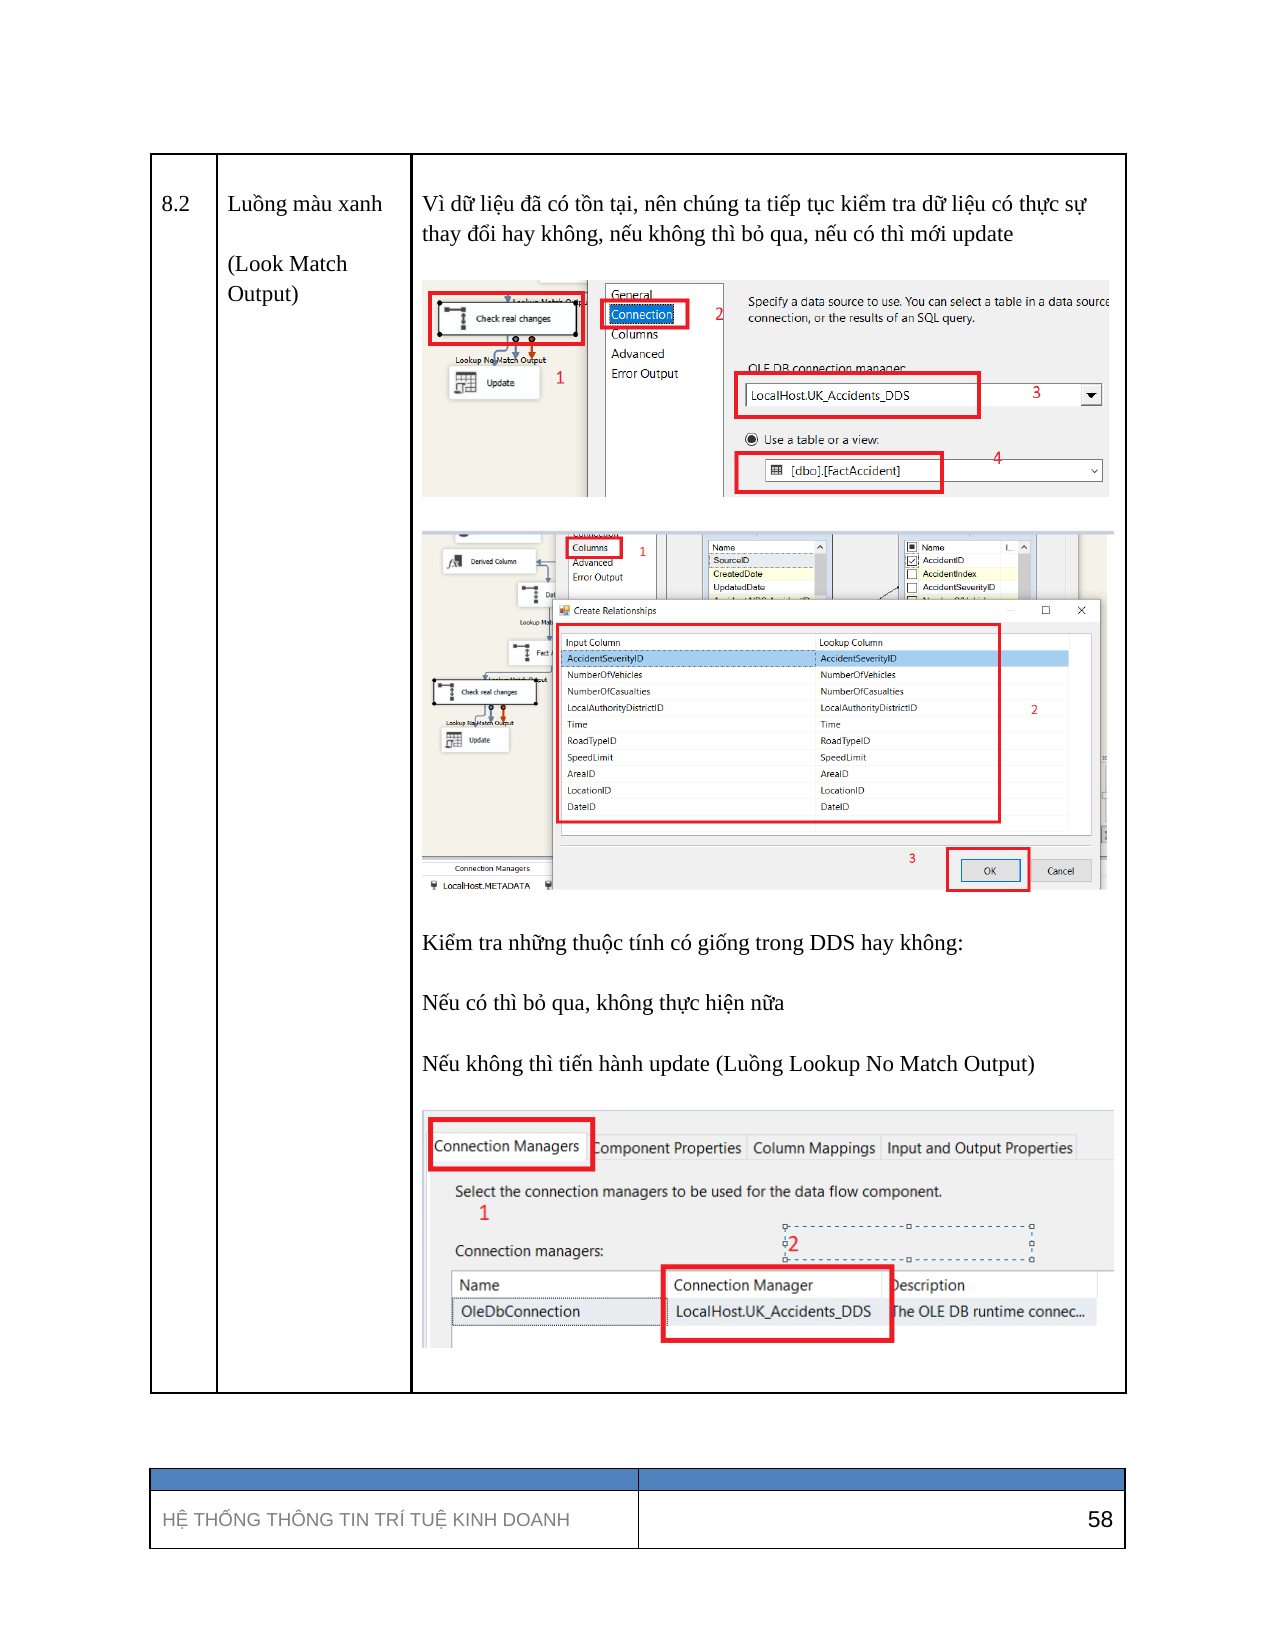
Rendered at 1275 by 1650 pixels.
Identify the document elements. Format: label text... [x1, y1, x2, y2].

picture [421, 530, 1114, 896]
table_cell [218, 155, 410, 1392]
picture [421, 280, 1114, 497]
table_cell 8.2 [152, 155, 216, 1392]
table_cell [413, 155, 1125, 1392]
picture [421, 1110, 1114, 1348]
